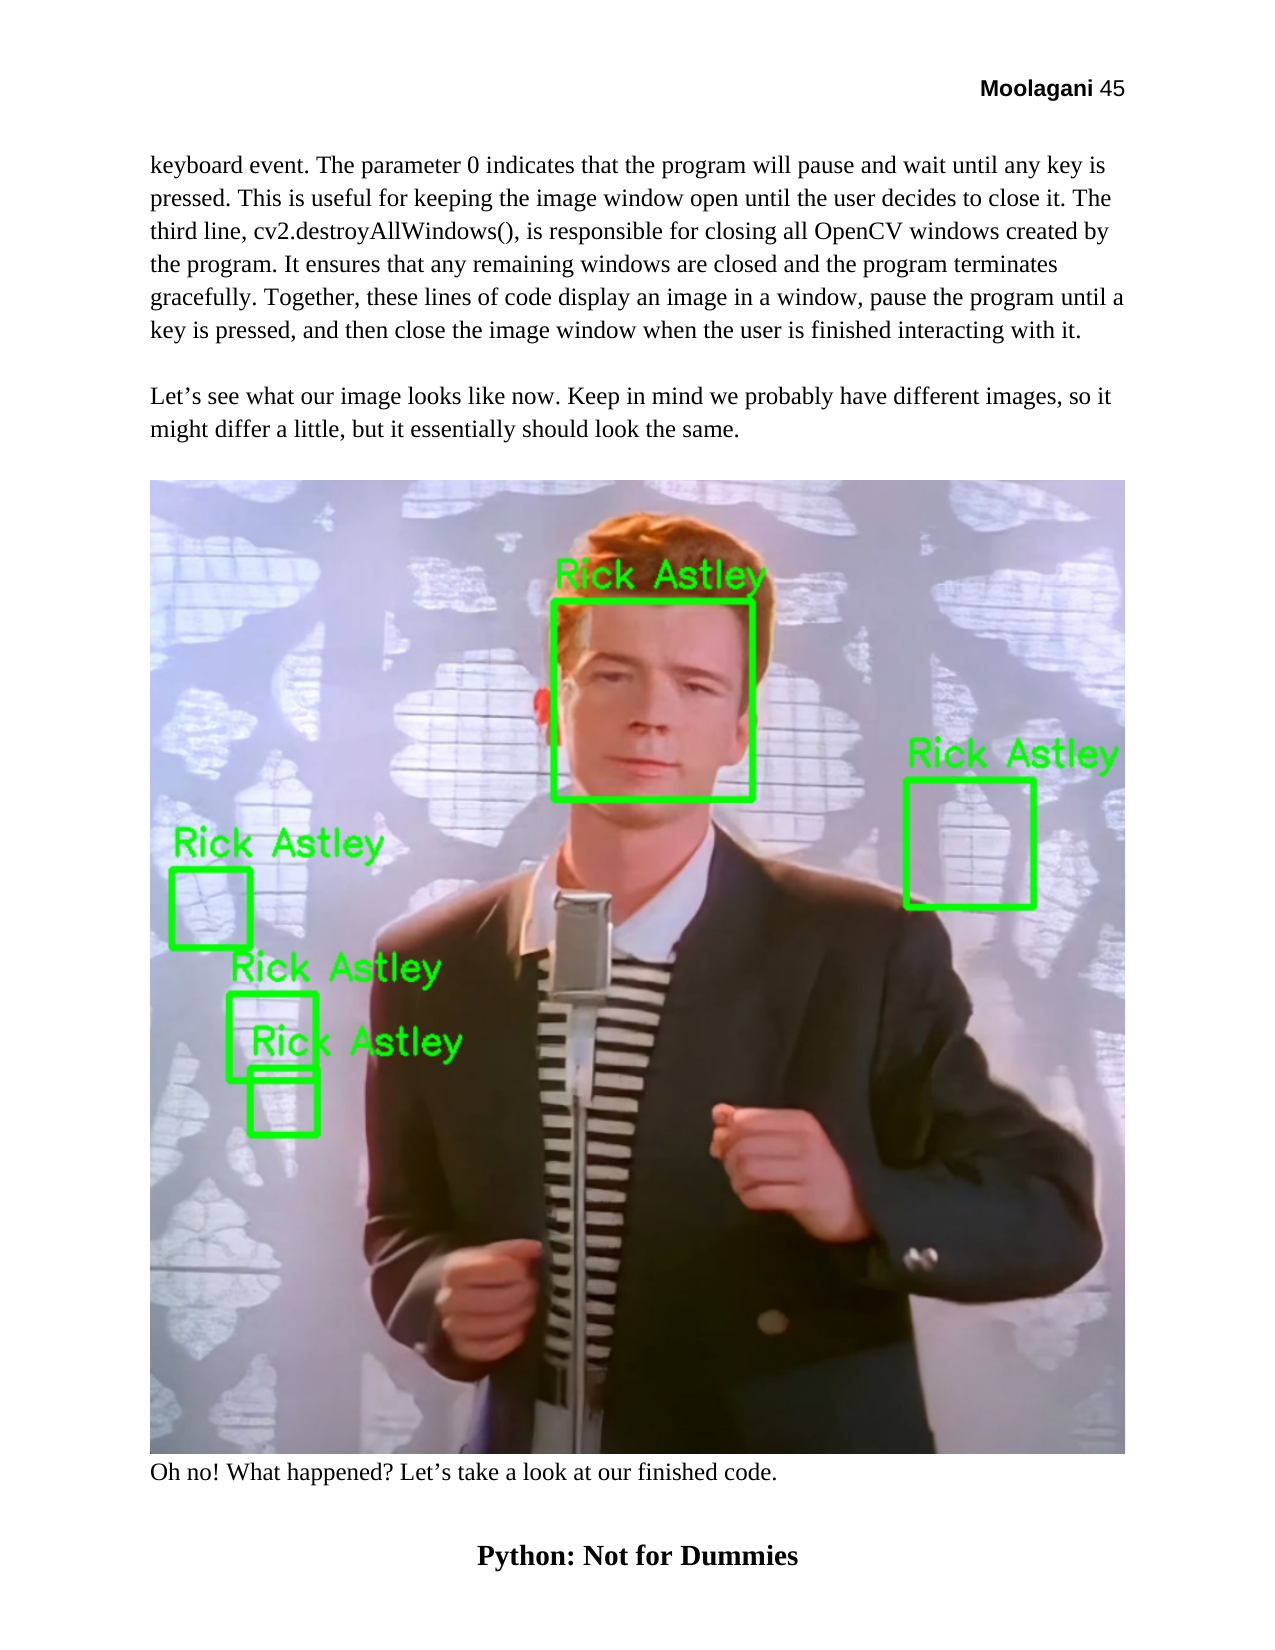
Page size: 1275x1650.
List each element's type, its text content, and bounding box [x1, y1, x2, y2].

text Oh no! What happened? Let’s take a look at our finished code. [150, 1457, 1125, 1486]
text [150, 150, 1125, 344]
text Let’s see what our image looks like now. Keep in mind we probably have different images, so it might differ a little, but it essentially should look the same. [150, 381, 1125, 443]
picture [150, 480, 1125, 1454]
